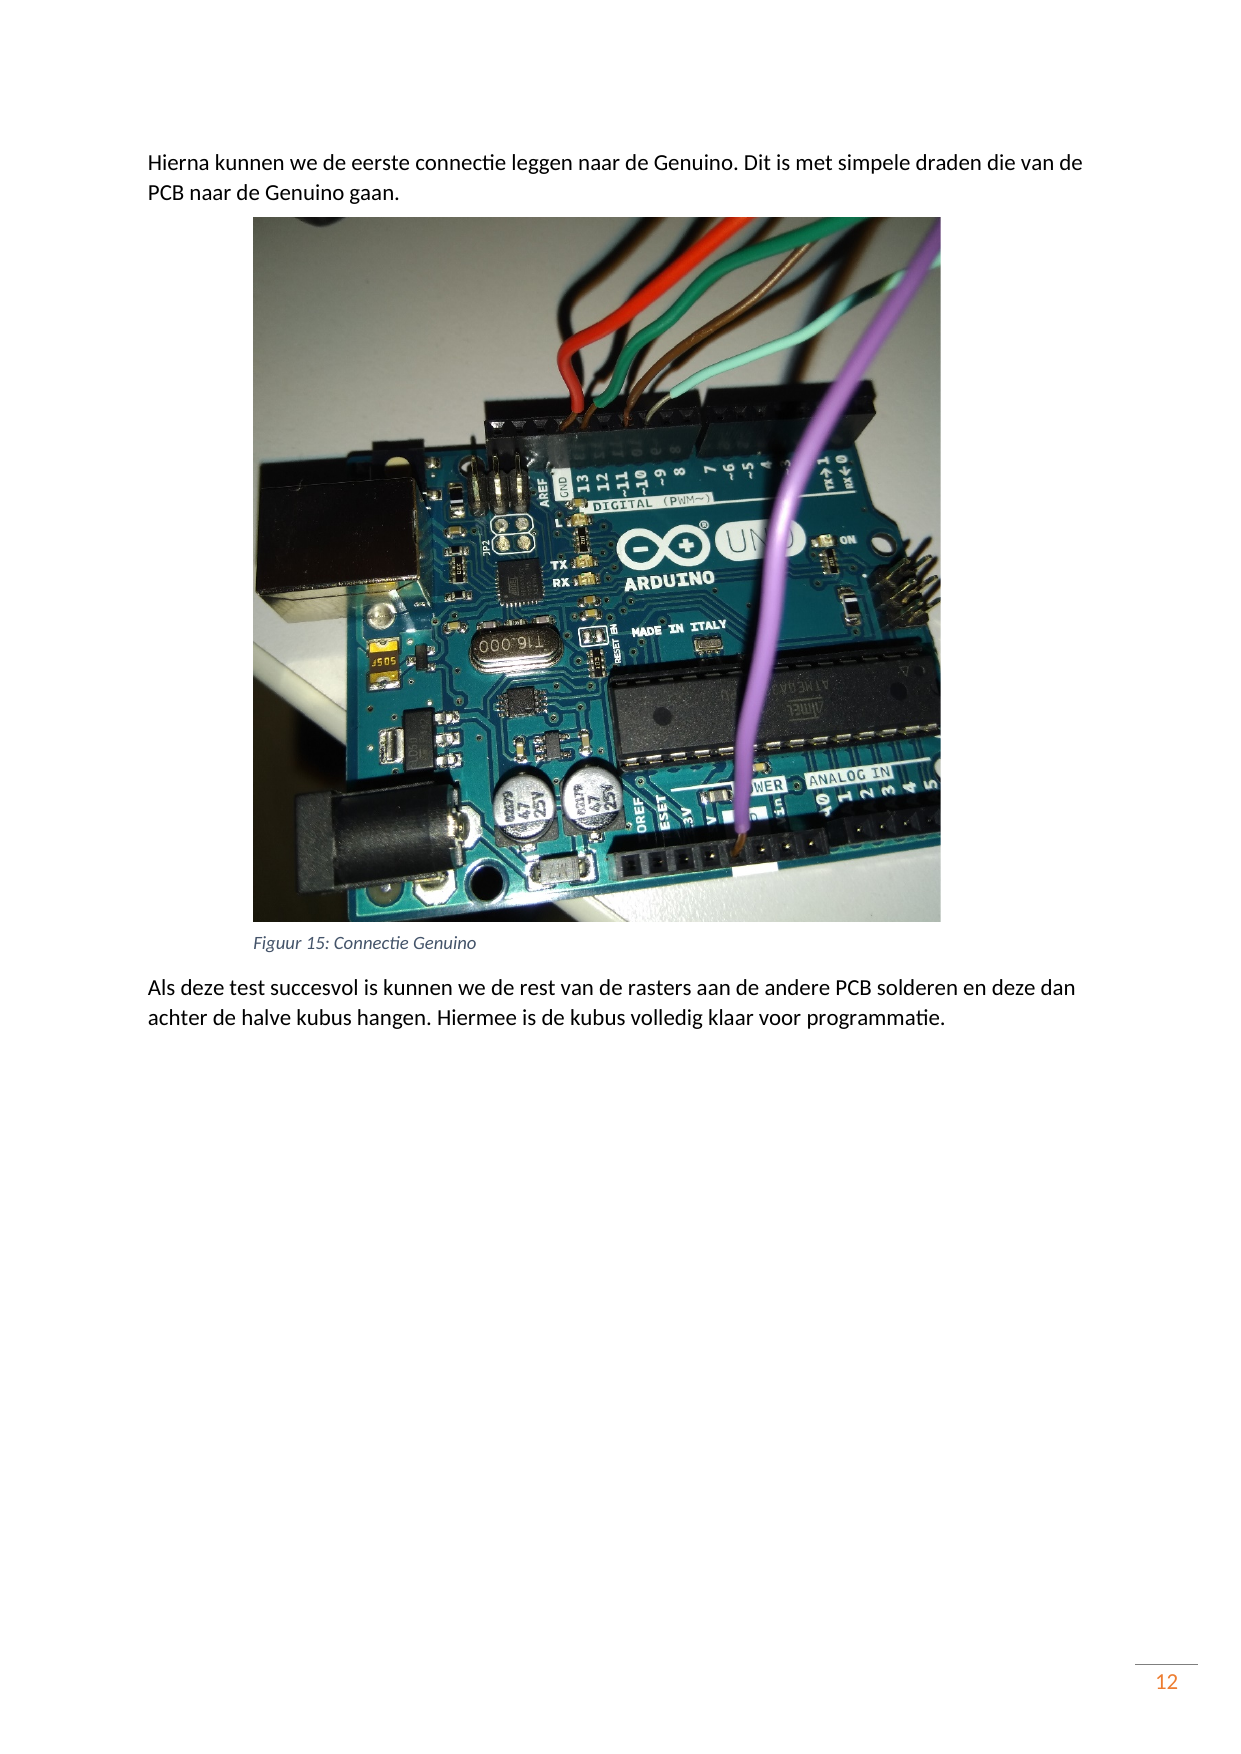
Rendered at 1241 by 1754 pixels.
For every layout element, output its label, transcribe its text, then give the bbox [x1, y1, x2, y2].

picture [253, 217, 941, 922]
text Hierna kunnen we de eerste connectie leggen naar de Genuino. Dit is met simpele draden die van de PCB naar de Genuino gaan. [148, 148, 1093, 206]
